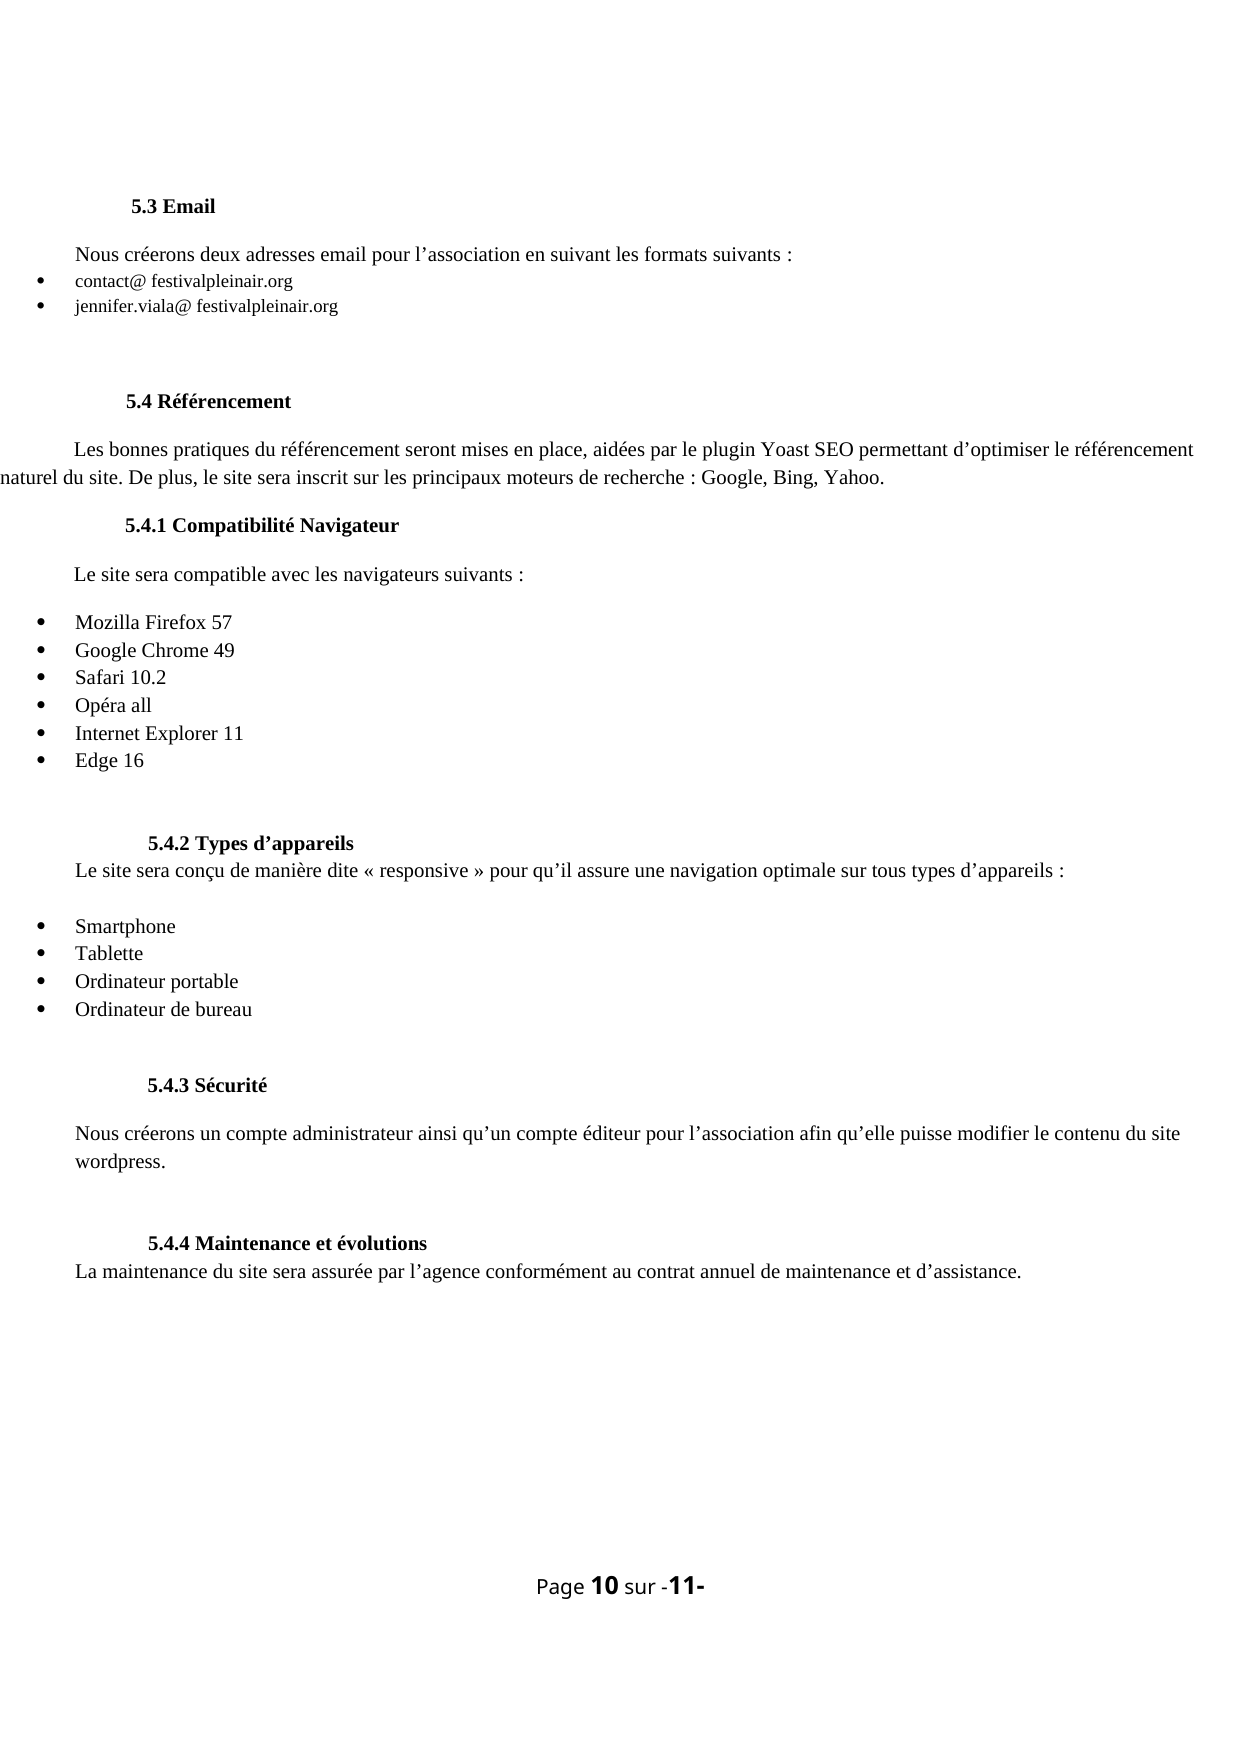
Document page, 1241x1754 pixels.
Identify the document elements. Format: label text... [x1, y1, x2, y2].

list Nous créerons deux adresses email pour l’association en suivant les formats suivants : [75, 242, 1240, 266]
list Tablette [37, 941, 1240, 965]
list Mozilla Firefox 57 [37, 610, 1240, 634]
list Google Chrome 49 [37, 638, 1240, 662]
list Nous créerons un compte administrateur ainsi qu’un compte éditeur pour l’association afin qu’elle puisse modifier le contenu du site wordpress. [75, 1121, 1240, 1173]
list jennifer.viala@ festivalpleinair.org [37, 294, 1240, 316]
text Les bonnes pratiques du référencement seront mises en place, aidées par le plugin Yoast SEO permettant d’optimiser le référencement naturel du site. De plus, le site sera inscrit sur les principaux moteurs de recherche : Google, Bing, Yahoo. [0, 437, 1240, 489]
list Le site sera conçu de manière dite « responsive » pour qu’il assure une navigation optimale sur tous types d’appareils : [75, 858, 1240, 882]
text 5.4.3 Sécurité [74, 1072, 1240, 1097]
list Smartphone [37, 914, 1240, 938]
text 5.4.1 Compatibilité Navigateur [0, 513, 1240, 537]
list Internet Explorer 11 [37, 720, 1240, 744]
text 5.4 Référencement [0, 389, 1240, 413]
list Edge 16 [37, 748, 1240, 772]
list Safari 10.2 [37, 665, 1240, 689]
list 5.4.2 Types d’appareils [75, 831, 1240, 855]
text Le site sera compatible avec les navigateurs suivants : [0, 562, 1240, 586]
list La maintenance du site sera assurée par l’agence conformément au contrat annuel de maintenance et d’assistance. [75, 1259, 1240, 1283]
list Ordinateur de bureau [37, 996, 1240, 1021]
list 5.4.4 Maintenance et évolutions [75, 1231, 1240, 1255]
list Ordinateur portable [37, 969, 1240, 993]
list contact@ festivalpleinair.org [37, 270, 1240, 291]
text 5.3 Email [0, 194, 1240, 218]
list Opéra all [37, 693, 1240, 717]
